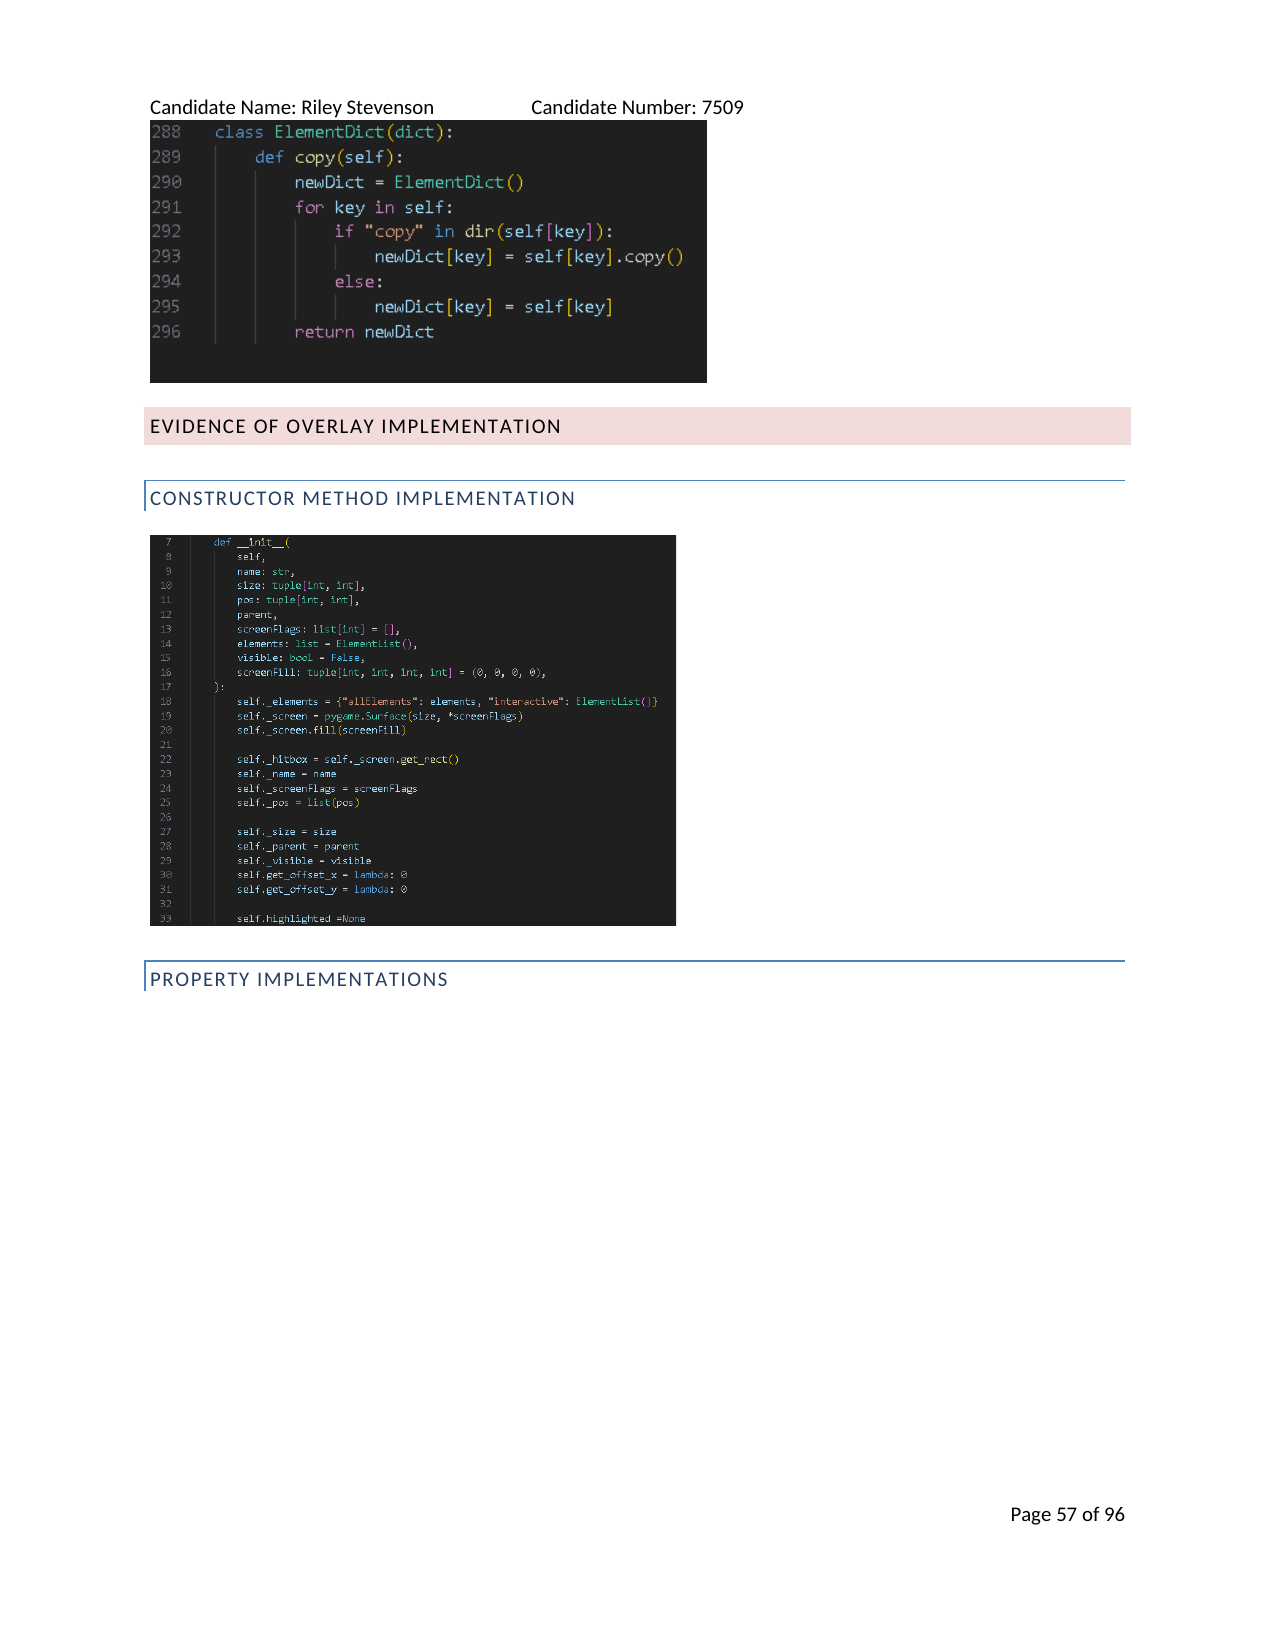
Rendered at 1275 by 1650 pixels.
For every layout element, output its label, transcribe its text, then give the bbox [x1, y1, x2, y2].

picture [150, 120, 707, 383]
subtitle Constructor Method Implementation [146, 481, 1125, 511]
subtitle Evidence of overlay Implementation [150, 413, 1125, 438]
picture [150, 535, 677, 926]
subtitle Property Implementations [146, 962, 1125, 991]
